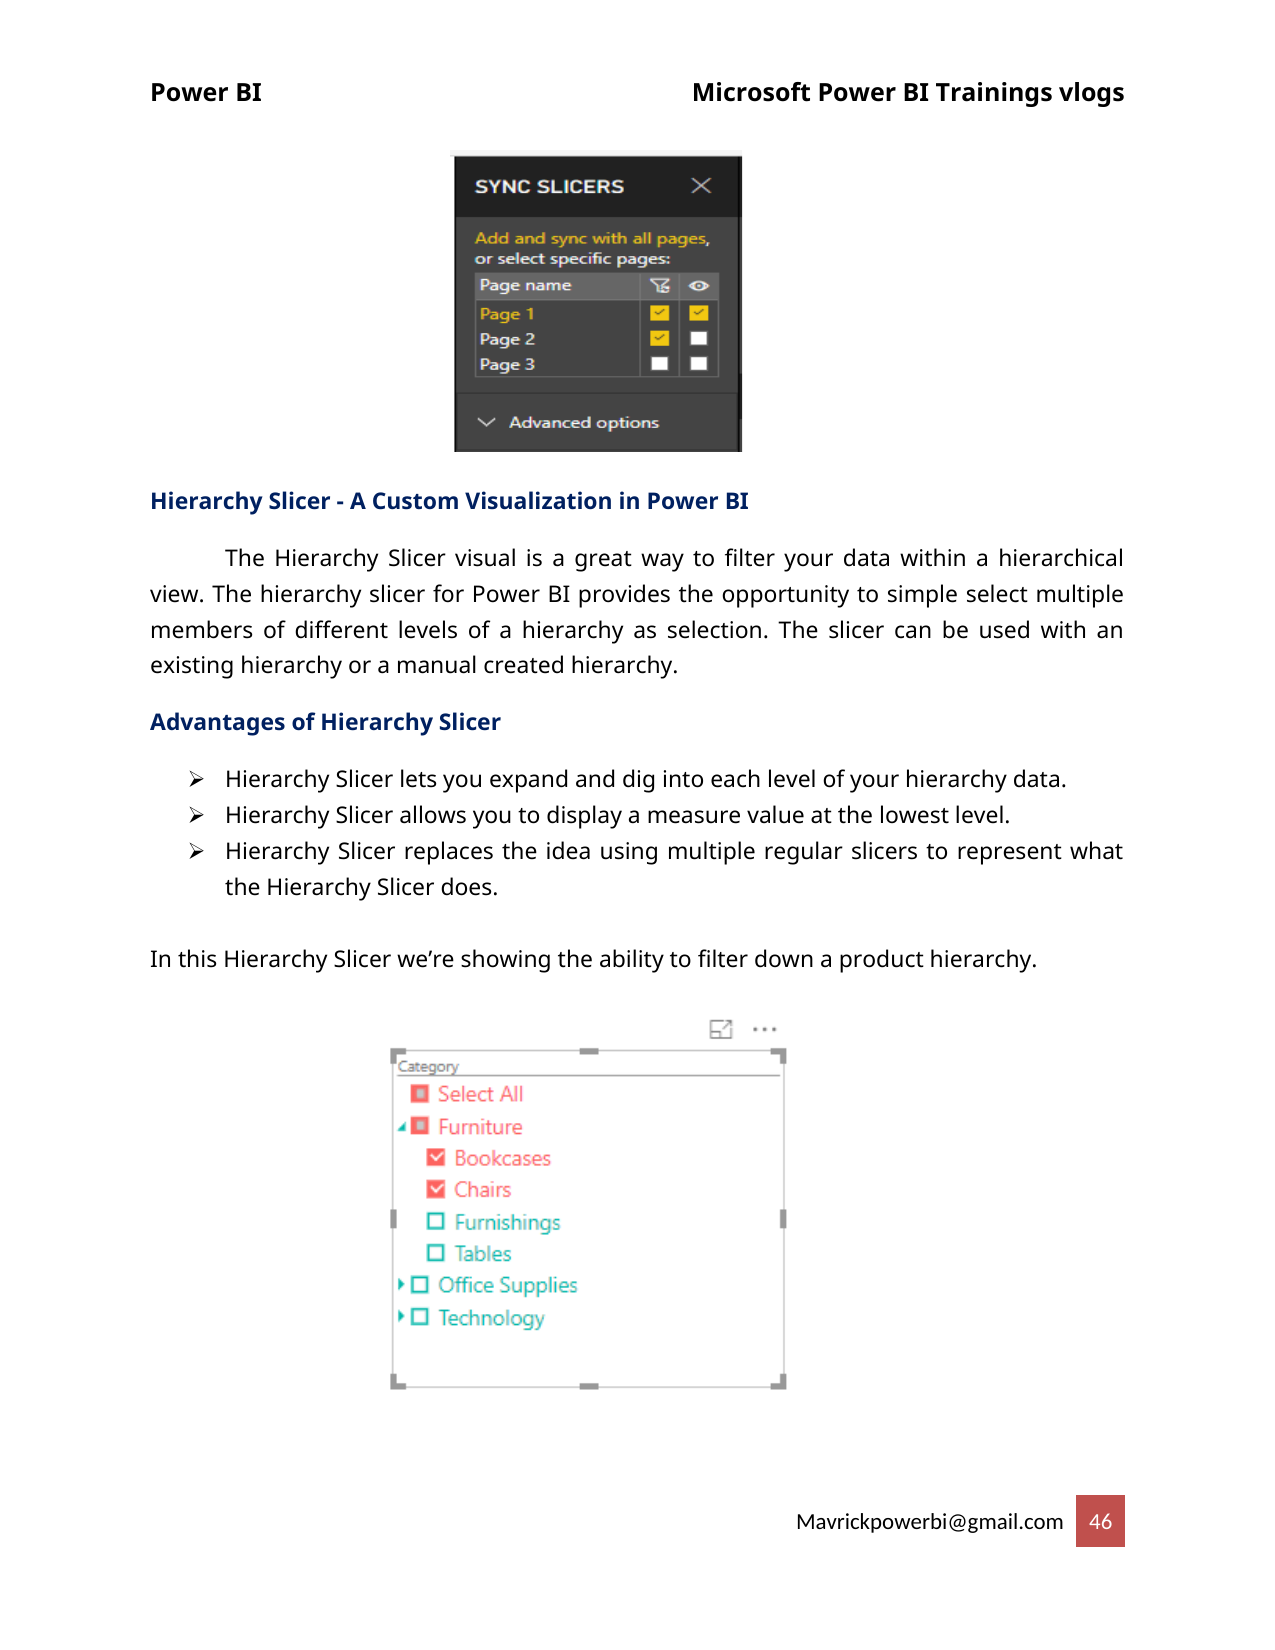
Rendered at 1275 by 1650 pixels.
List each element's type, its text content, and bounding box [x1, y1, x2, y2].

text The Hierarchy Slicer visual is a great way to filter your data within a hierarchical view. The hierarchy slicer for Power BI provides the opportunity to simple select multiple members of different levels of a hierarchy as selection. The slicer can be used with an existing hierarchy or a manual created hierarchy. [150, 542, 1125, 681]
text In this Hierarchy Slicer we’re showing the ability to filter down a product hierarchy. [150, 943, 1125, 974]
list Hierarchy Slicer lets you expand and dig into each level of your hierarchy data. [187, 763, 1125, 794]
text Advantages of Hierarchy Slicer [150, 706, 1125, 737]
list Hierarchy Slicer replaces the idea using multiple regular slicers to represent what the Hierarchy Slicer does. [187, 835, 1125, 902]
list Hierarchy Slicer allows you to display a measure value at the lowest level. [187, 799, 1125, 830]
text Hierarchy Slicer - A Custom Visualization in Power BI [150, 485, 1125, 516]
picture [450, 150, 743, 452]
picture [375, 1014, 796, 1407]
